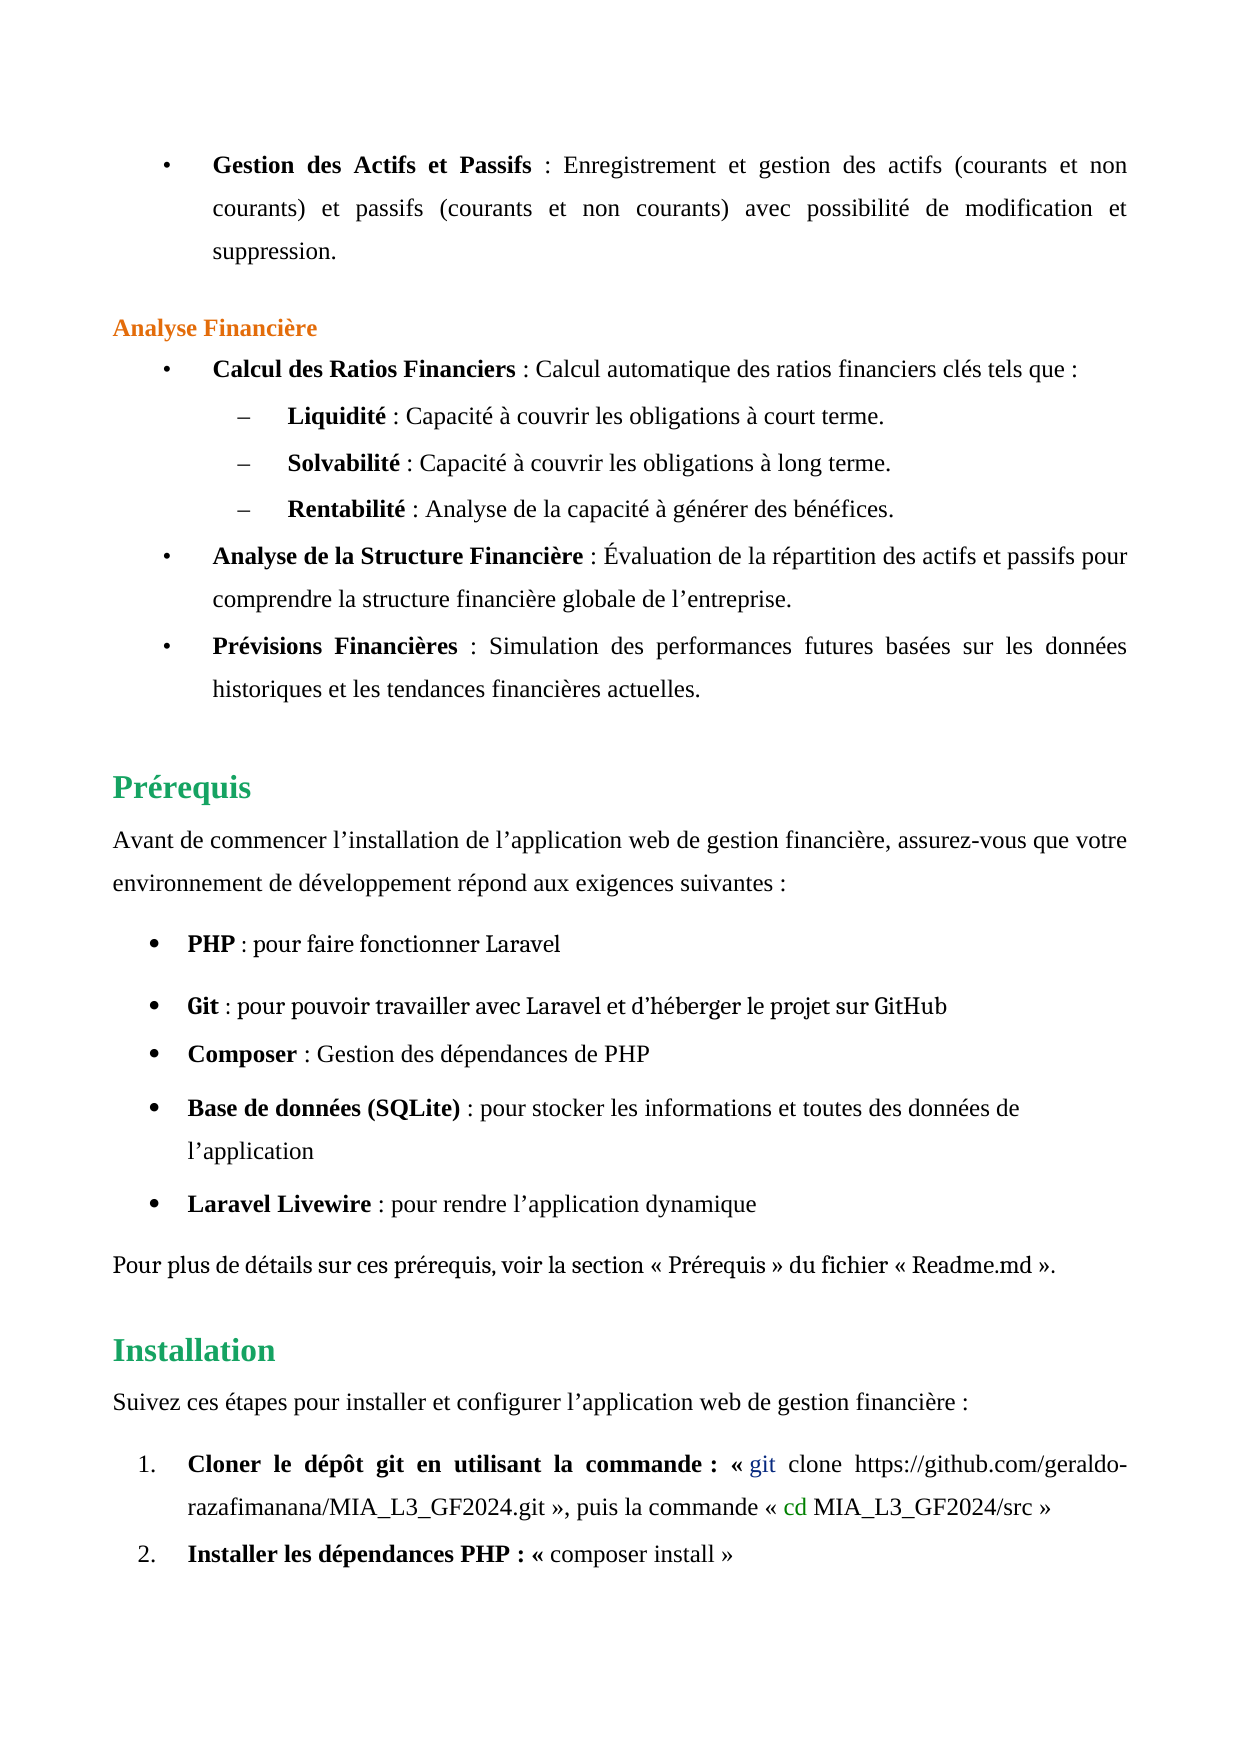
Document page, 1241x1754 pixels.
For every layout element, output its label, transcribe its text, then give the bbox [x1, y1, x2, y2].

list Liquidité : Capacité à couvrir les obligations à court terme. [237, 401, 1128, 429]
list Prévisions Financières : Simulation des performances futures basées sur les données historiques et les tendances financières actuelles. [162, 631, 1128, 703]
text Suivez ces étapes pour installer et configurer l’application web de gestion financière : [112, 1387, 1128, 1416]
list Laravel Livewire : pour rendre l’application dynamique [150, 1189, 1078, 1218]
list Gestion des Actifs et Passifs : Enregistrement et gestion des actifs (courants et non courants) et passifs (courants et non courants) avec possibilité de modification et suppression. [162, 150, 1128, 265]
text Pour plus de détails sur ces prérequis, voir la section « Prérequis » du fichier « Readme.md ». [112, 1251, 1128, 1280]
list Calcul des Ratios Financiers : Calcul automatique des ratios financiers clés tels que : [162, 354, 1128, 383]
list Rentabilité : Analyse de la capacité à générer des bénéfices. [237, 494, 1128, 523]
list PHP : pour faire fonctionner Laravel [150, 930, 1078, 958]
list Installer les dépendances PHP : « composer install » [137, 1539, 1128, 1568]
subtitle Installation [112, 1330, 1128, 1368]
list Git : pour pouvoir travailler avec Laravel et d’héberger le projet sur GitHub [150, 992, 1128, 1020]
list Composer : Gestion des dépendances de PHP [150, 1039, 1078, 1068]
list Analyse de la Structure Financière : Évaluation de la répartition des actifs et passifs pour comprendre la structure financière globale de l’entreprise. [162, 541, 1128, 613]
list Solvabilité : Capacité à couvrir les obligations à long terme. [237, 448, 1128, 476]
text Avant de commencer l’installation de l’application web de gestion financière, assurez-vous que votre environnement de développement répond aux exigences suivantes : [112, 825, 1128, 897]
list Cloner le dépôt git en utilisant la commande : « git clone https://github.com/geraldo-razafimanana/MIA_L3_GF2024.git », puis la commande « cd MIA_L3_GF2024/src » [137, 1449, 1128, 1521]
subtitle Prérequis [112, 768, 1128, 806]
list Base de données (SQLite) : pour stocker les informations et toutes des données de l’application [150, 1093, 1078, 1164]
subtitle Analyse Financière [112, 313, 1128, 341]
